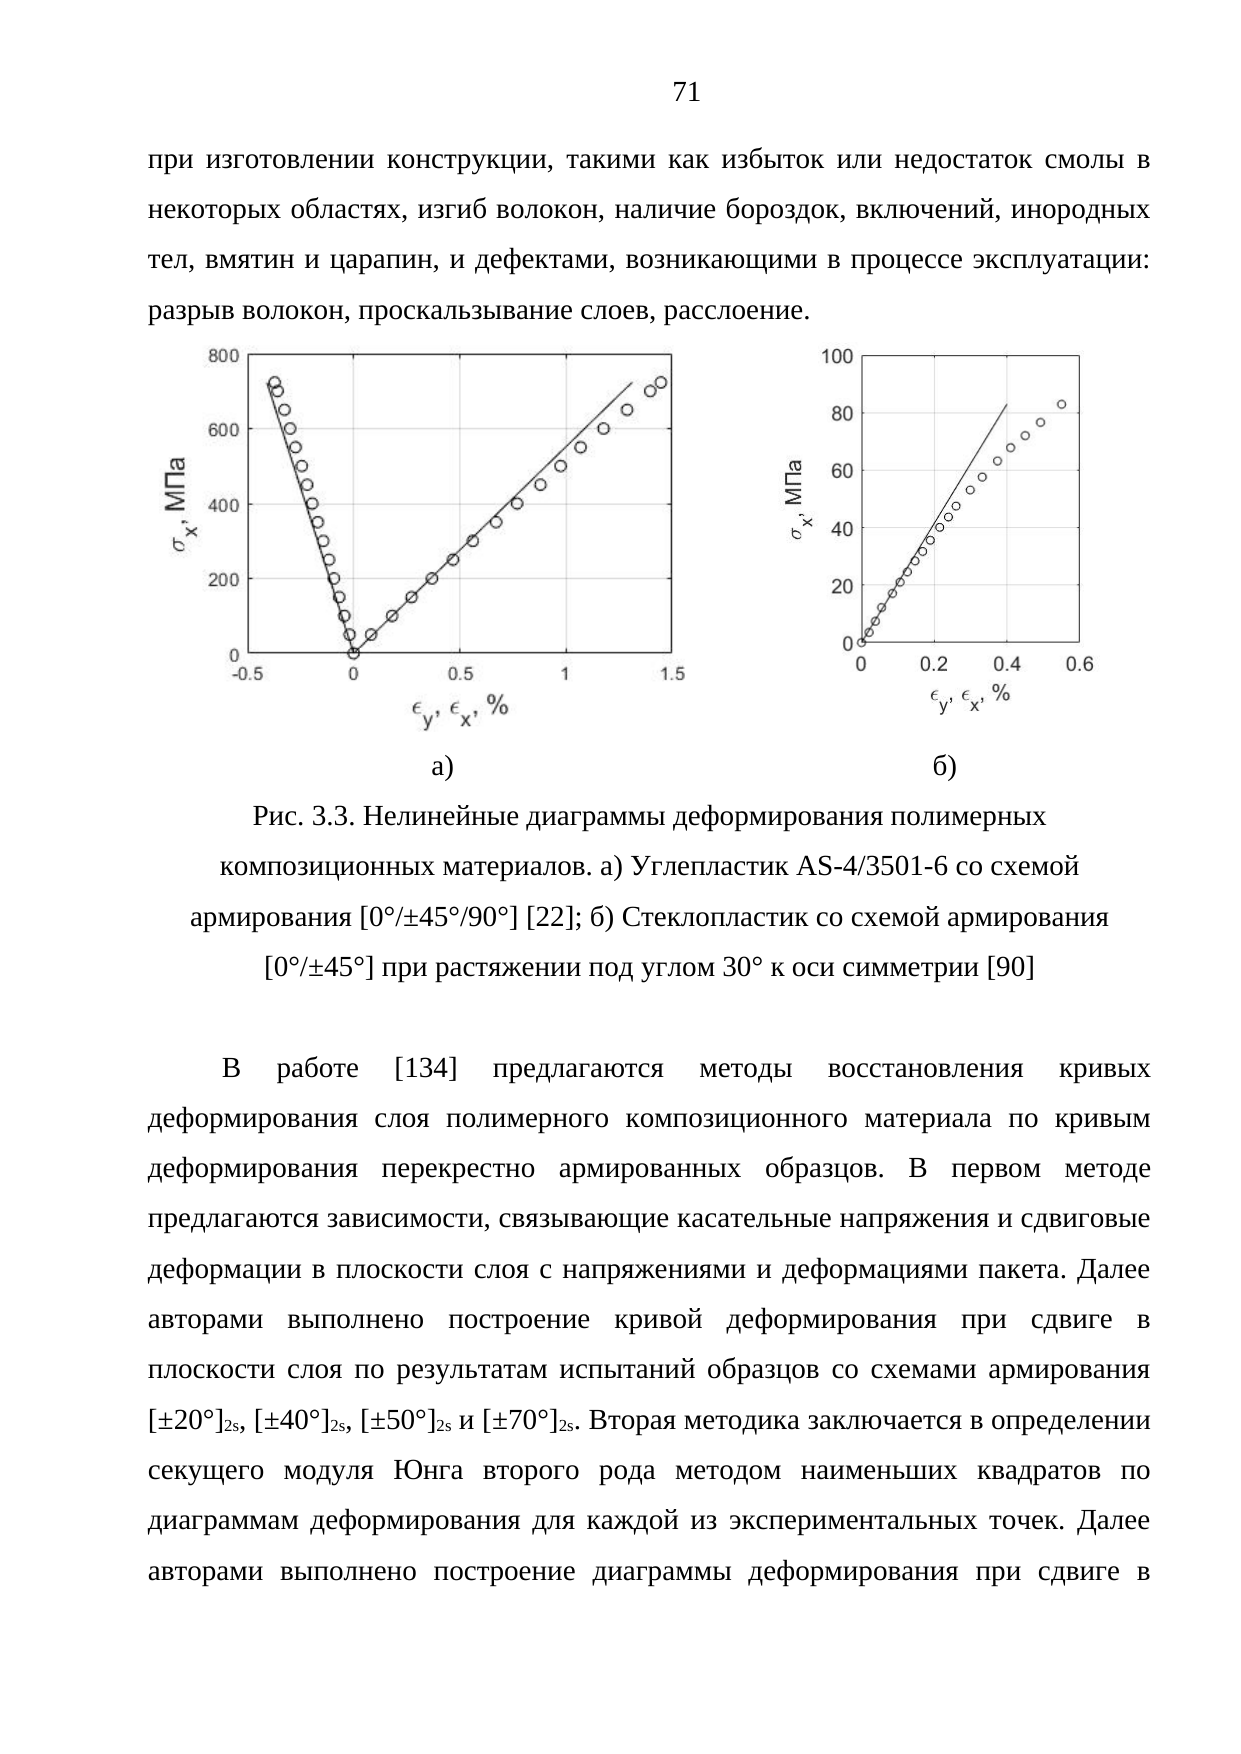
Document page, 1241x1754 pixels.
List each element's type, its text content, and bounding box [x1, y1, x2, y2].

table_header [148, 342, 737, 748]
table_header [737, 342, 1152, 748]
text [148, 1050, 1152, 1586]
table_cell Рис. 3.3. Нелинейные диаграммы деформирования полимерных композиционных материалов. а) Углепластик AS-4/3501-6 со схемой армирования [0°/±45°/90°] [22]; б) Стеклопластик со схемой армирования [0°/±45°] при растяжении под углом 30° к оси симметрии [90] [148, 798, 1152, 999]
picture [778, 342, 1111, 715]
picture [158, 342, 727, 732]
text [148, 141, 1152, 325]
table_cell а) [148, 748, 737, 798]
table_cell б) [737, 748, 1152, 798]
